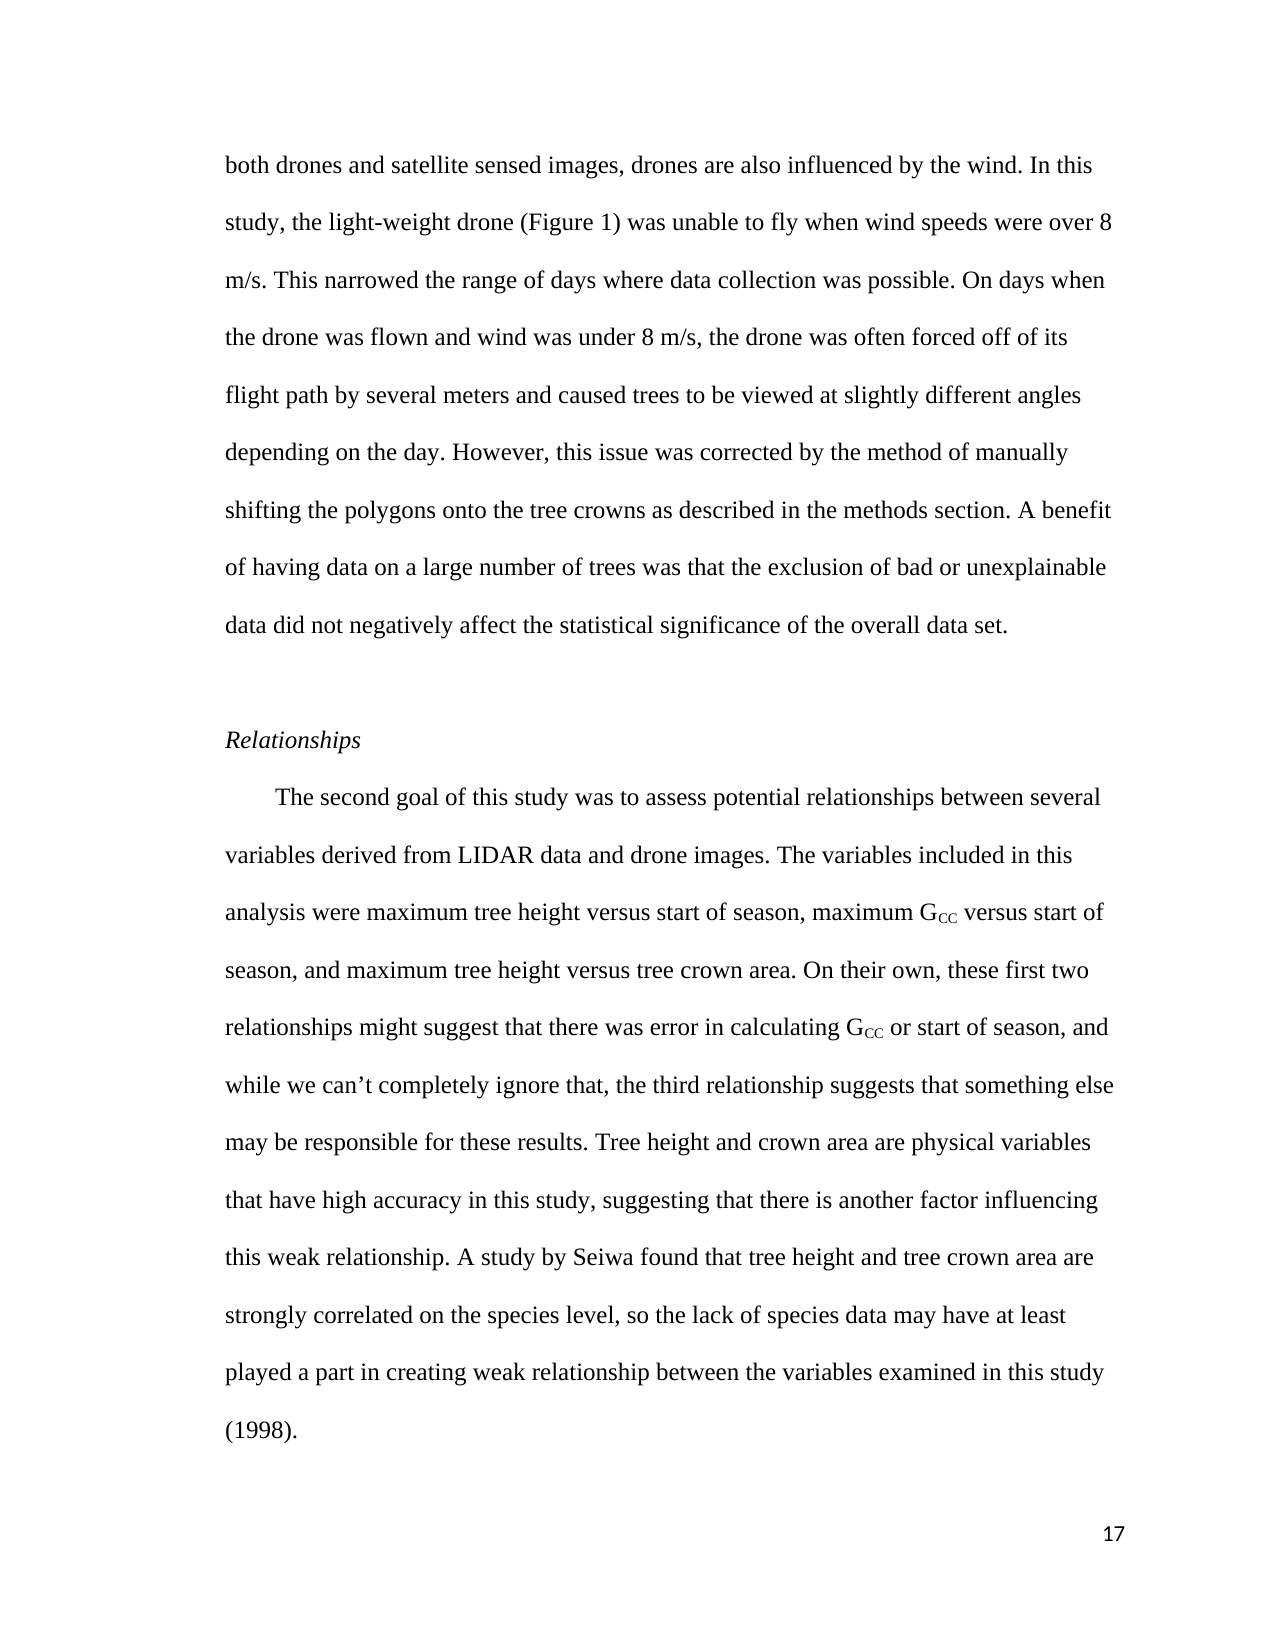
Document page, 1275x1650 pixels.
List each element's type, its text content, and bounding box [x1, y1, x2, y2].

text The second goal of this study was to assess potential relationships between several variables derived from LIDAR data and drone images. The variables included in this analysis were maximum tree height versus start of season, maximum GCC versus start of season, and maximum tree height versus tree crown area. On their own, these first two relationships might suggest that there was error in calculating GCC or start of season, and while we can’t completely ignore that, the third relationship suggests that something else may be responsible for these results. Tree height and crown area are physical variables that have high accuracy in this study, suggesting that there is another factor influencing this weak relationship. A study by Seiwa found that tree height and tree crown area are strongly correlated on the species level, so the lack of species data may have at least played a part in creating weak relationship between the variables examined in this study (1998). [225, 782, 1125, 1444]
text Relationships [225, 725, 1125, 754]
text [225, 150, 1125, 639]
